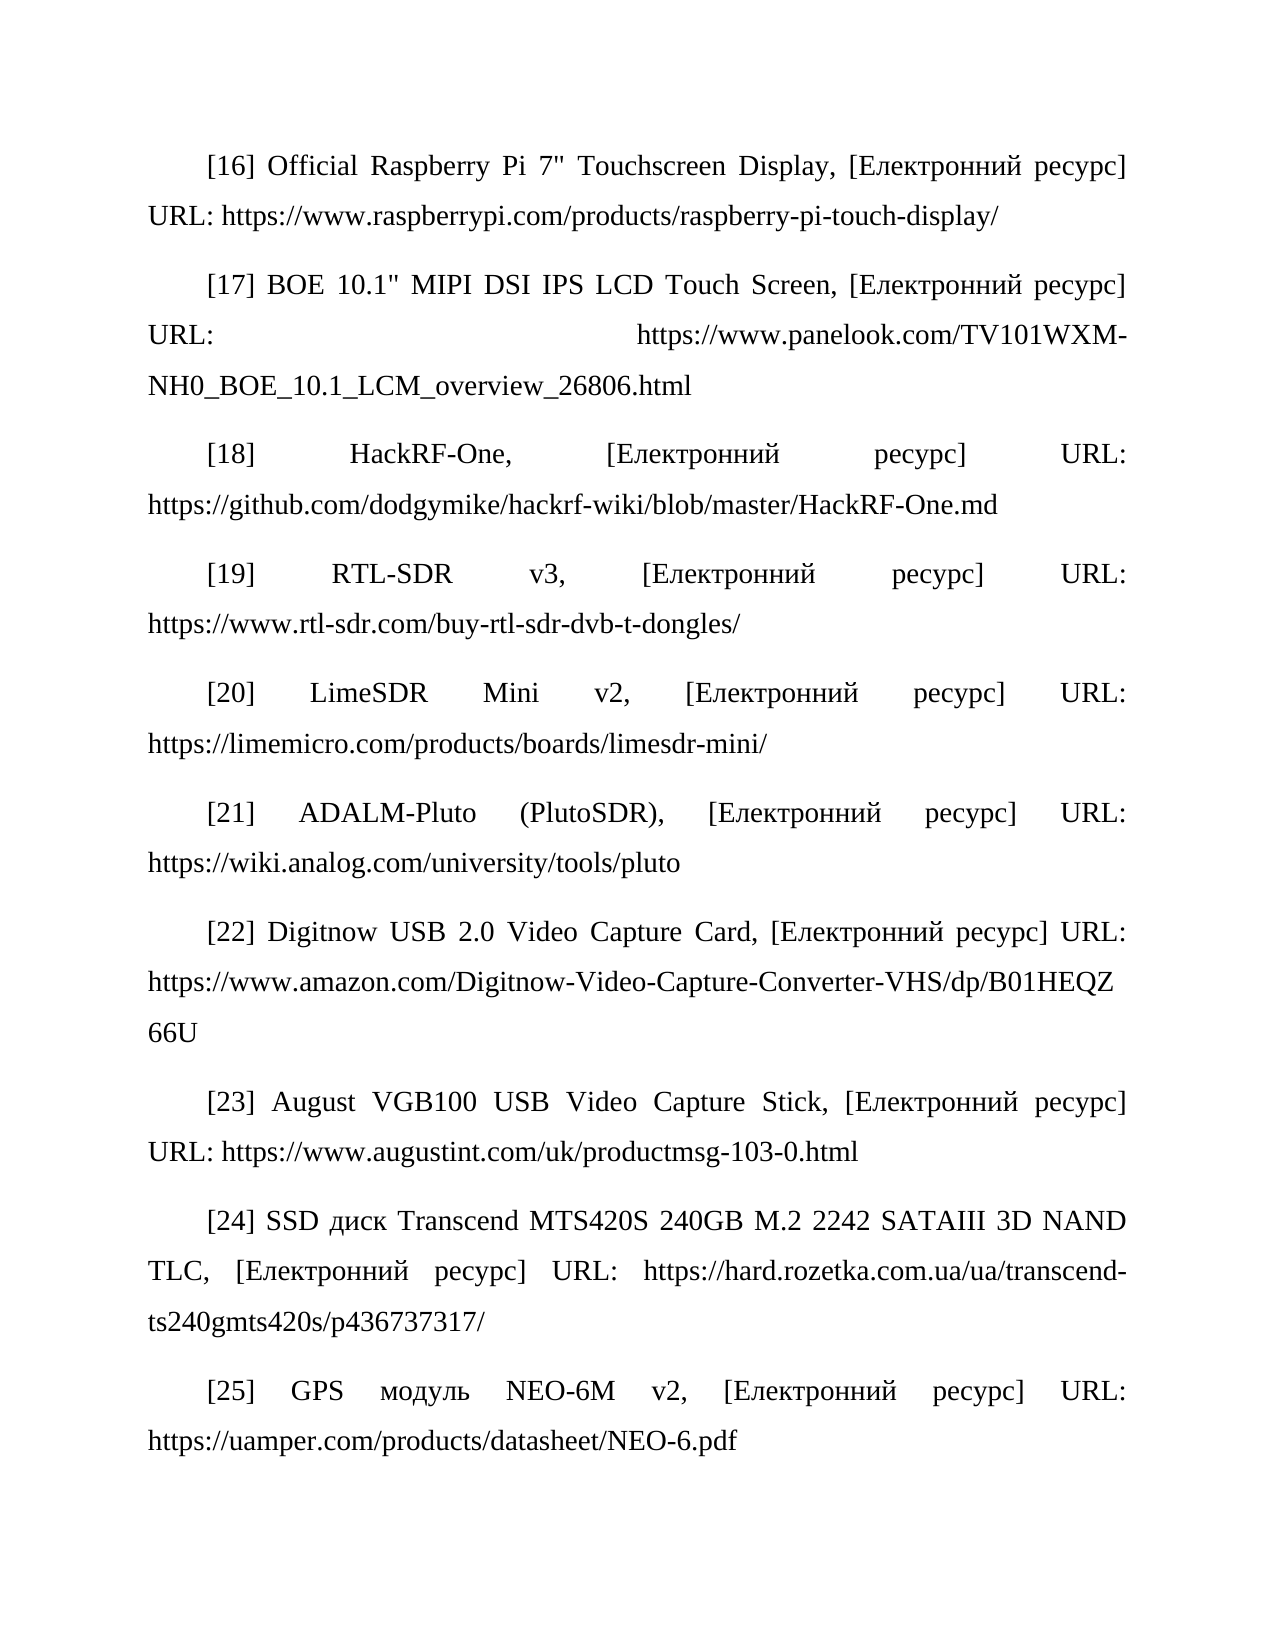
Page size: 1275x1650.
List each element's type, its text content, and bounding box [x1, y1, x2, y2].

text [21] ADALM-Pluto (PlutoSDR), [Електронний ресурс] URL: https://wiki.analog.com/university/tools/pluto [148, 795, 1127, 879]
text [17] BOE 10.1" MIPI DSI IPS LCD Touch Screen, [Електронний ресурс] URL: https://www.panelook.com/TV101WXM-NH0_BOE_10.1_LCM_overview_26806.html [148, 267, 1127, 401]
text [18] HackRF-One, [Електронний ресурс] URL: https://github.com/dodgymike/hackrf-wiki/blob/master/HackRF-One.md [148, 437, 1127, 521]
text [19] RTL-SDR v3, [Електронний ресурс] URL: https://www.rtl-sdr.com/buy-rtl-sdr-dvb-t-dongles/ [148, 556, 1127, 640]
text [20] LimeSDR Mini v2, [Електронний ресурс] URL: https://limemicro.com/products/boards/limesdr-mini/ [148, 675, 1127, 759]
text [25] GPS модуль NEO-6M v2, [Електронний ресурс] URL: https://uamper.com/products/datasheet/NEO-6.pdf [148, 1373, 1127, 1457]
text [16] Official Raspberry Pi 7" Touchscreen Display, [Електронний ресурс] URL: https://www.raspberrypi.com/products/raspberry-pi-touch-display/ [148, 148, 1127, 231]
text [22] Digitnow USB 2.0 Video Capture Card, [Електронний ресурс] URL: https://www.amazon.com/Digitnow-Video-Capture-Converter-VHS/dp/B01HEQZ66U [148, 914, 1127, 1048]
text [24] SSD диск Transcend MTS420S 240GB M.2 2242 SATAIII 3D NAND TLC, [Електронний ресурс] URL: https://hard.rozetka.com.ua/ua/transcend-ts240gmts420s/p436737317/ [148, 1203, 1127, 1337]
text [23] August VGB100 USB Video Capture Stick, [Електронний ресурс] URL: https://www.augustint.com/uk/productmsg-103-0.html [148, 1084, 1127, 1168]
